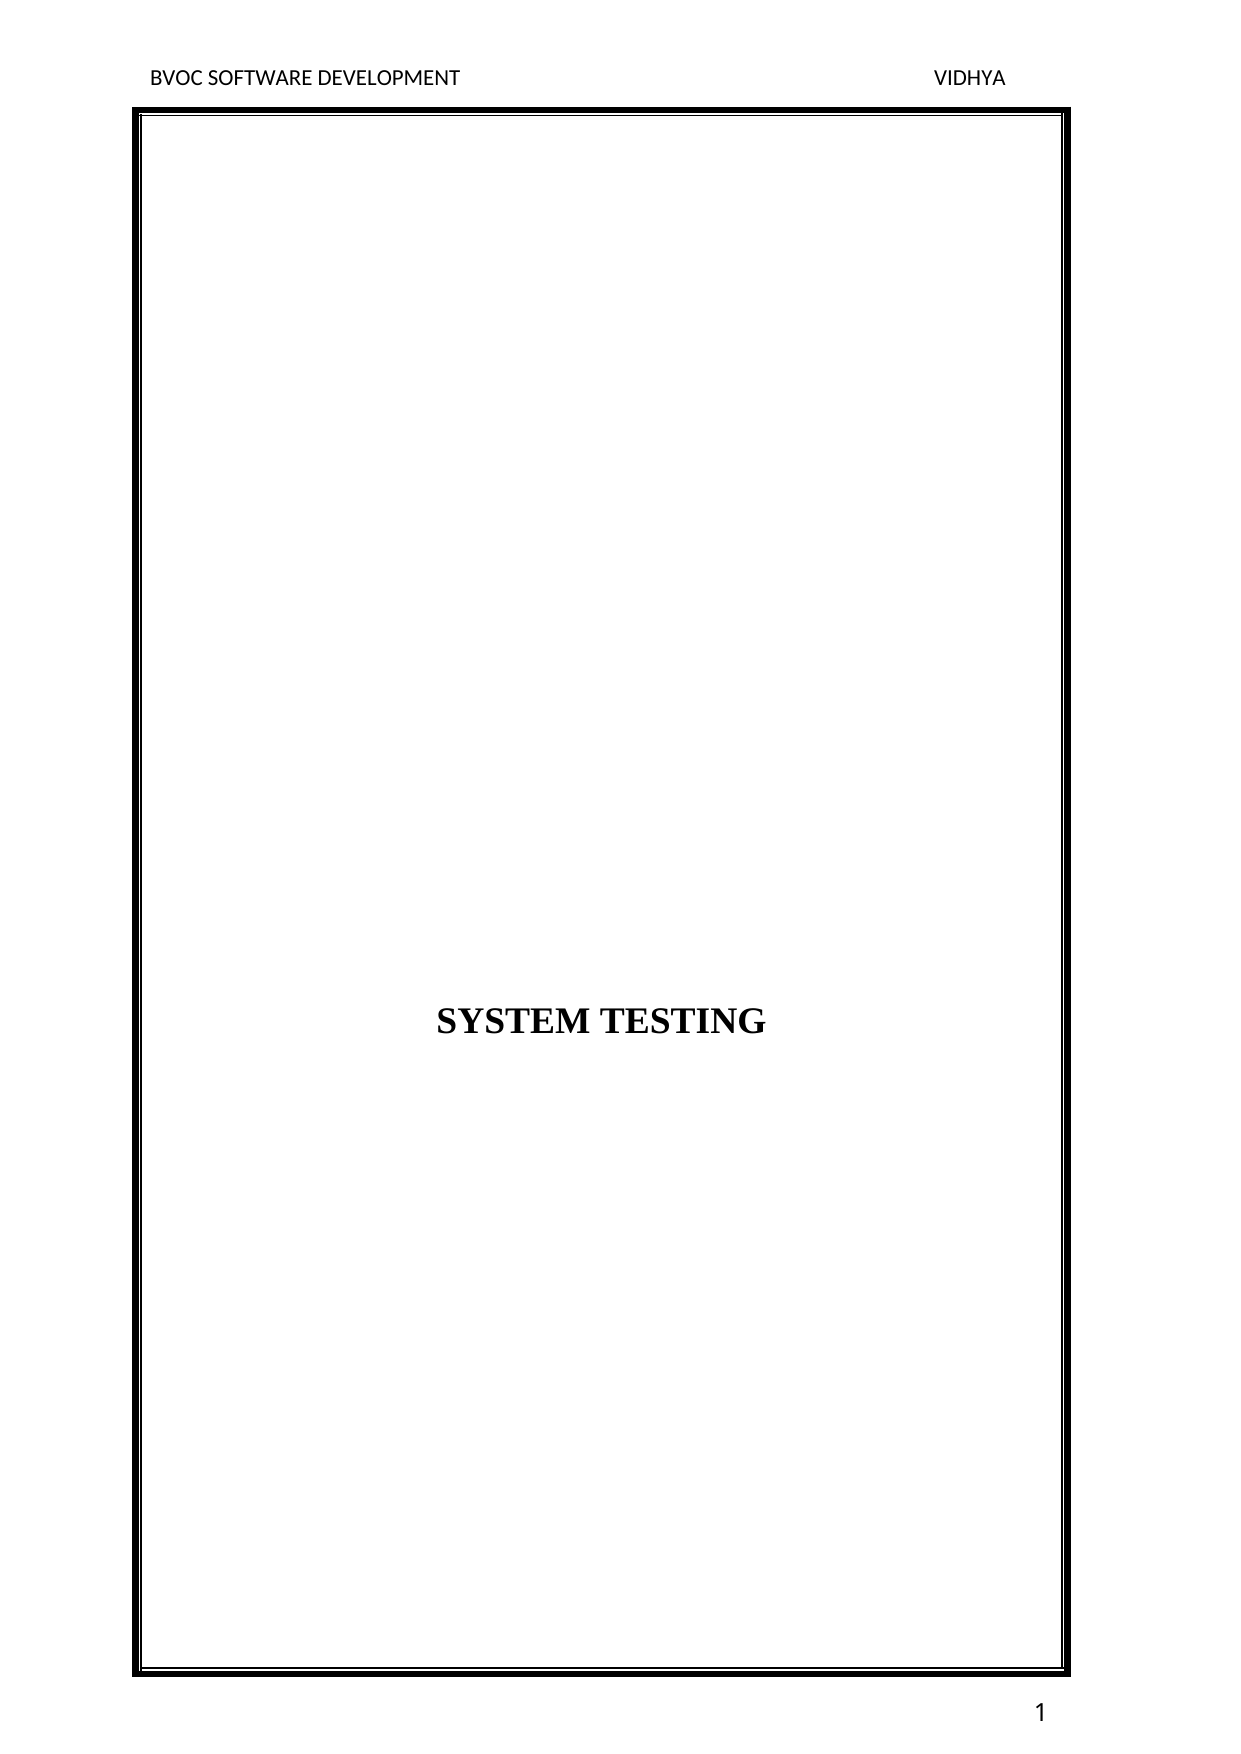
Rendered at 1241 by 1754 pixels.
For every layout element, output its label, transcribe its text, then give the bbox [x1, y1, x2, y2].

text SYSTEM TESTING [187, 998, 1016, 1041]
